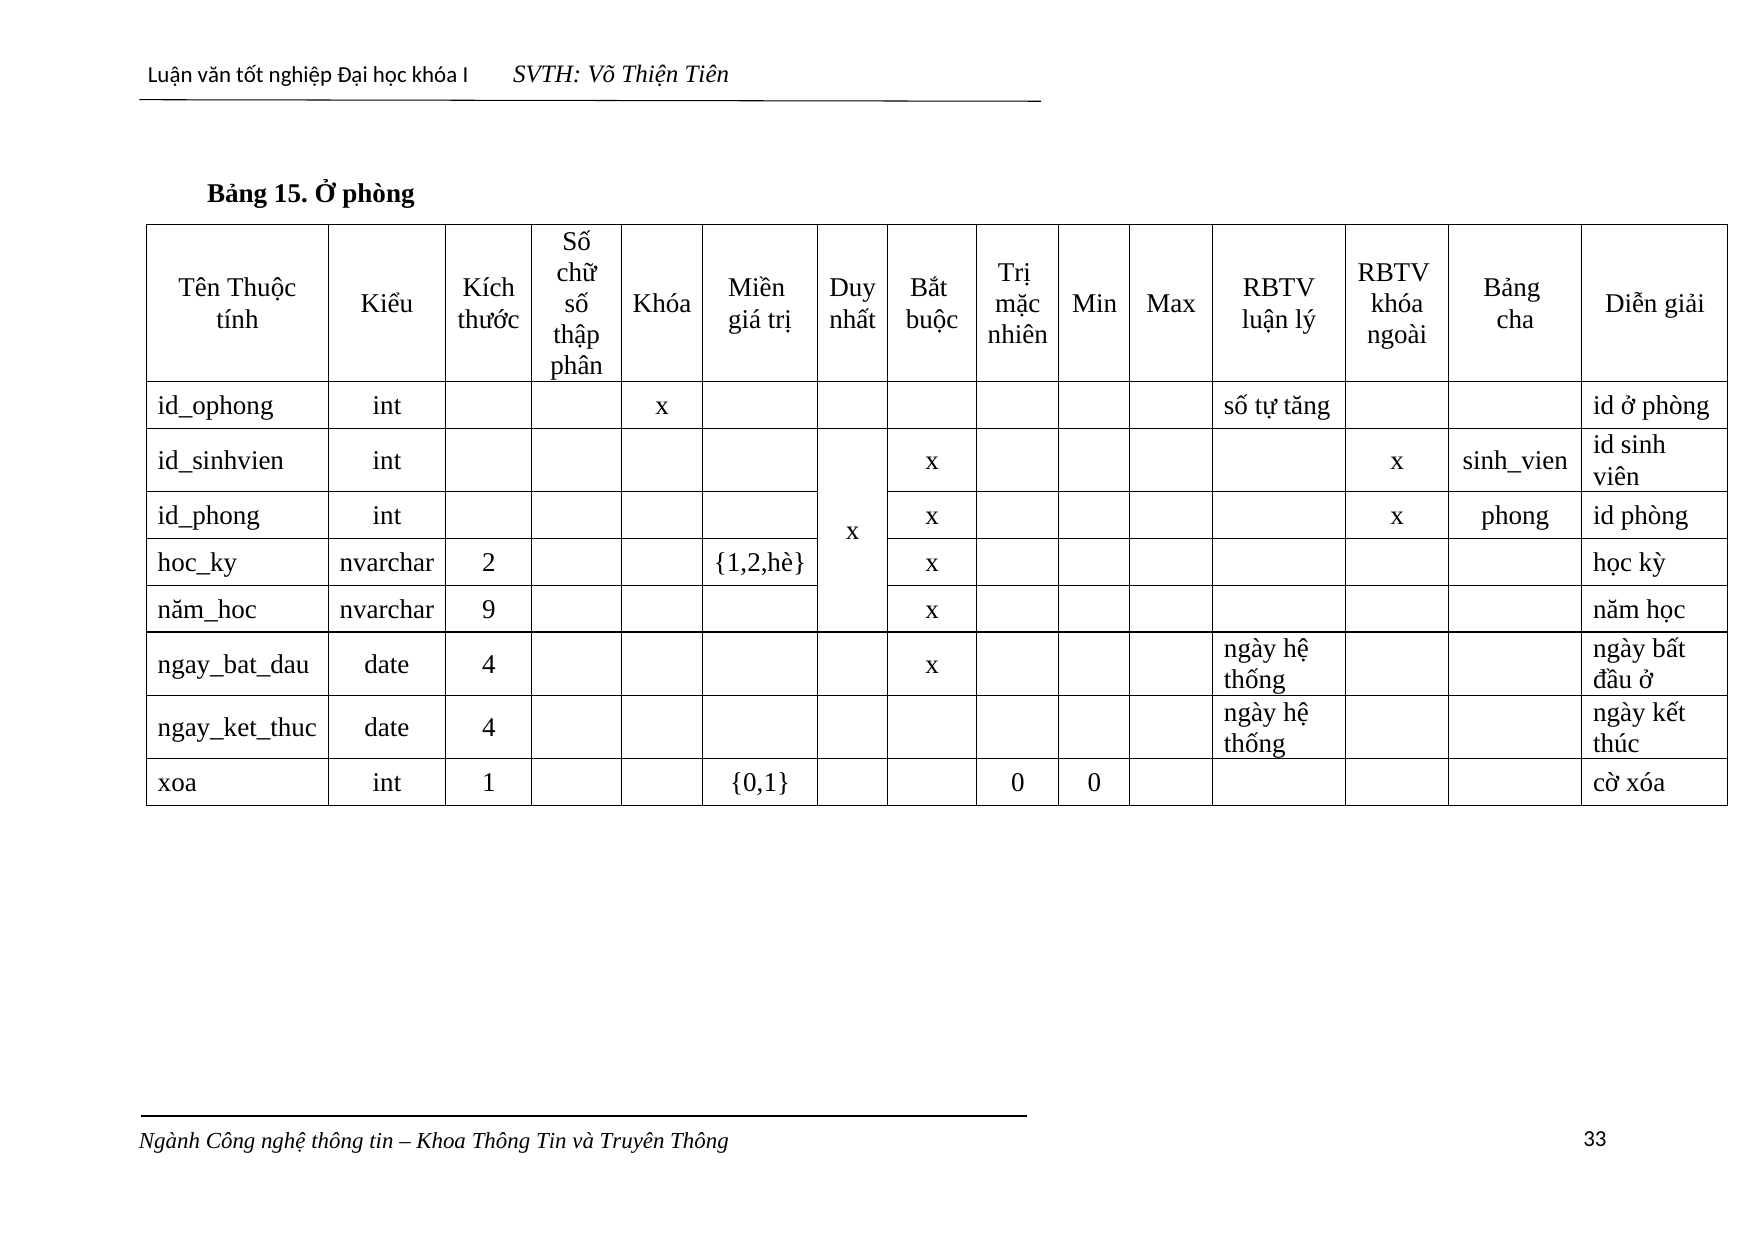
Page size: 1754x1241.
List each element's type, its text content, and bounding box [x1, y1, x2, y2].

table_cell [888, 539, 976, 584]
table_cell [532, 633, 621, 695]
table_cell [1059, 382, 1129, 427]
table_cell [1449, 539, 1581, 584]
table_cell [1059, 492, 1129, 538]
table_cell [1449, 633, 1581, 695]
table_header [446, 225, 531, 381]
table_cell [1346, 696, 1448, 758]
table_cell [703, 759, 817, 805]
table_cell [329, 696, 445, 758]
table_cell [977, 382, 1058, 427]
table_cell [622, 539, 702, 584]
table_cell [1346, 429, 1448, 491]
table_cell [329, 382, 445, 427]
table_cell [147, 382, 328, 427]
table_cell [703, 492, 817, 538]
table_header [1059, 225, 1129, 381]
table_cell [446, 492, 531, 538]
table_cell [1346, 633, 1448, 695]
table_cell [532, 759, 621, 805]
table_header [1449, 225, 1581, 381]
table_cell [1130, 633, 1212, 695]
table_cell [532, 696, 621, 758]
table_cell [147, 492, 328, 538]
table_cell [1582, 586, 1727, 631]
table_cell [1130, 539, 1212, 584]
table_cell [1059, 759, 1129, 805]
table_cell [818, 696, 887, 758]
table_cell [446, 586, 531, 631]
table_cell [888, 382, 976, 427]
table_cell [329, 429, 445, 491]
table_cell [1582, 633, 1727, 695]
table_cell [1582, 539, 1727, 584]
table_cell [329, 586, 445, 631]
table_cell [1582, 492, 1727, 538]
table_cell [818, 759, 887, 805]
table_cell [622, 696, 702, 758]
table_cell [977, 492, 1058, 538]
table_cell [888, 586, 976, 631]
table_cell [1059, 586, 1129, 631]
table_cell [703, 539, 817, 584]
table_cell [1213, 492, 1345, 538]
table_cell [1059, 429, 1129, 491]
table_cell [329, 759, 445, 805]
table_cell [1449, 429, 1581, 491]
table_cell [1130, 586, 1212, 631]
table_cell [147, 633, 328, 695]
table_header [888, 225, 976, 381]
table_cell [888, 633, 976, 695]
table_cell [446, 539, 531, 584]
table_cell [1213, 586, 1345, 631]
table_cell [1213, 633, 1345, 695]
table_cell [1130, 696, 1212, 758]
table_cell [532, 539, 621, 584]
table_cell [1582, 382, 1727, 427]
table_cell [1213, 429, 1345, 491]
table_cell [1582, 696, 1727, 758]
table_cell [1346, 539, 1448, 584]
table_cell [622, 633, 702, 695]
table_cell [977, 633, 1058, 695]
text Bảng 15. Ở phòng [148, 177, 1606, 208]
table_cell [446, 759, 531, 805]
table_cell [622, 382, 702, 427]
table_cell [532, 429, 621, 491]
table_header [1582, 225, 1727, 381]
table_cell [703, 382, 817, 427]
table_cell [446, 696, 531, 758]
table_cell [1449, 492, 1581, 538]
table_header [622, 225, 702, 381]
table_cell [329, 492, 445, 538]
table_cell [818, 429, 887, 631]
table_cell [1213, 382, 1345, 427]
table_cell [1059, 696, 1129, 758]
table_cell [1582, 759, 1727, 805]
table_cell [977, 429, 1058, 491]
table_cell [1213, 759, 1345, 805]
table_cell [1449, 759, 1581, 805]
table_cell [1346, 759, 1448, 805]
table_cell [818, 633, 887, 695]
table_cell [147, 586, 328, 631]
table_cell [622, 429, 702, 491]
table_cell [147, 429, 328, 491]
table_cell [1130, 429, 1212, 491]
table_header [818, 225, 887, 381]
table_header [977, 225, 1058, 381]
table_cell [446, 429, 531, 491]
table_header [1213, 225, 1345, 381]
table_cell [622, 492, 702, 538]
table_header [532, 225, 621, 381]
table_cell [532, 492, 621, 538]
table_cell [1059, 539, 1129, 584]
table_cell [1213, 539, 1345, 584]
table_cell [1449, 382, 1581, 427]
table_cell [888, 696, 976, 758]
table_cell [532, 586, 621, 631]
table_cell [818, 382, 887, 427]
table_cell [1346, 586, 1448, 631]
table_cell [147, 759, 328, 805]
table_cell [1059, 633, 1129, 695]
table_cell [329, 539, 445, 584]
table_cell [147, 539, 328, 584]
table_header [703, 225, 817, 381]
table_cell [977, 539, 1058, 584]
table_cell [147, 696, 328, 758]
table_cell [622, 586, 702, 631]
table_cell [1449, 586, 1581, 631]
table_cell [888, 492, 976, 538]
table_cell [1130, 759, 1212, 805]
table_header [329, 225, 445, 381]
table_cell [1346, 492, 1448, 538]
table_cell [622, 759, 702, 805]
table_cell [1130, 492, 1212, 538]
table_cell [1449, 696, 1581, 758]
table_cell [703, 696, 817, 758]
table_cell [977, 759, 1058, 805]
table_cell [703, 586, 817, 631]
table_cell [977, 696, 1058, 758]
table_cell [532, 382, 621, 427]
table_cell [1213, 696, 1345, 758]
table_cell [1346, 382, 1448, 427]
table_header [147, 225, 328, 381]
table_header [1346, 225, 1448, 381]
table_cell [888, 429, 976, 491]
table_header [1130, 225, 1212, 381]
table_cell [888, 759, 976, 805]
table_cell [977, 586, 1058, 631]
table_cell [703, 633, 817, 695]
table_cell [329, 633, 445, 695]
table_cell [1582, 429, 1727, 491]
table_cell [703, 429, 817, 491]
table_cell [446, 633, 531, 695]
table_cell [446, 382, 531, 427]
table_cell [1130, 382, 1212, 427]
